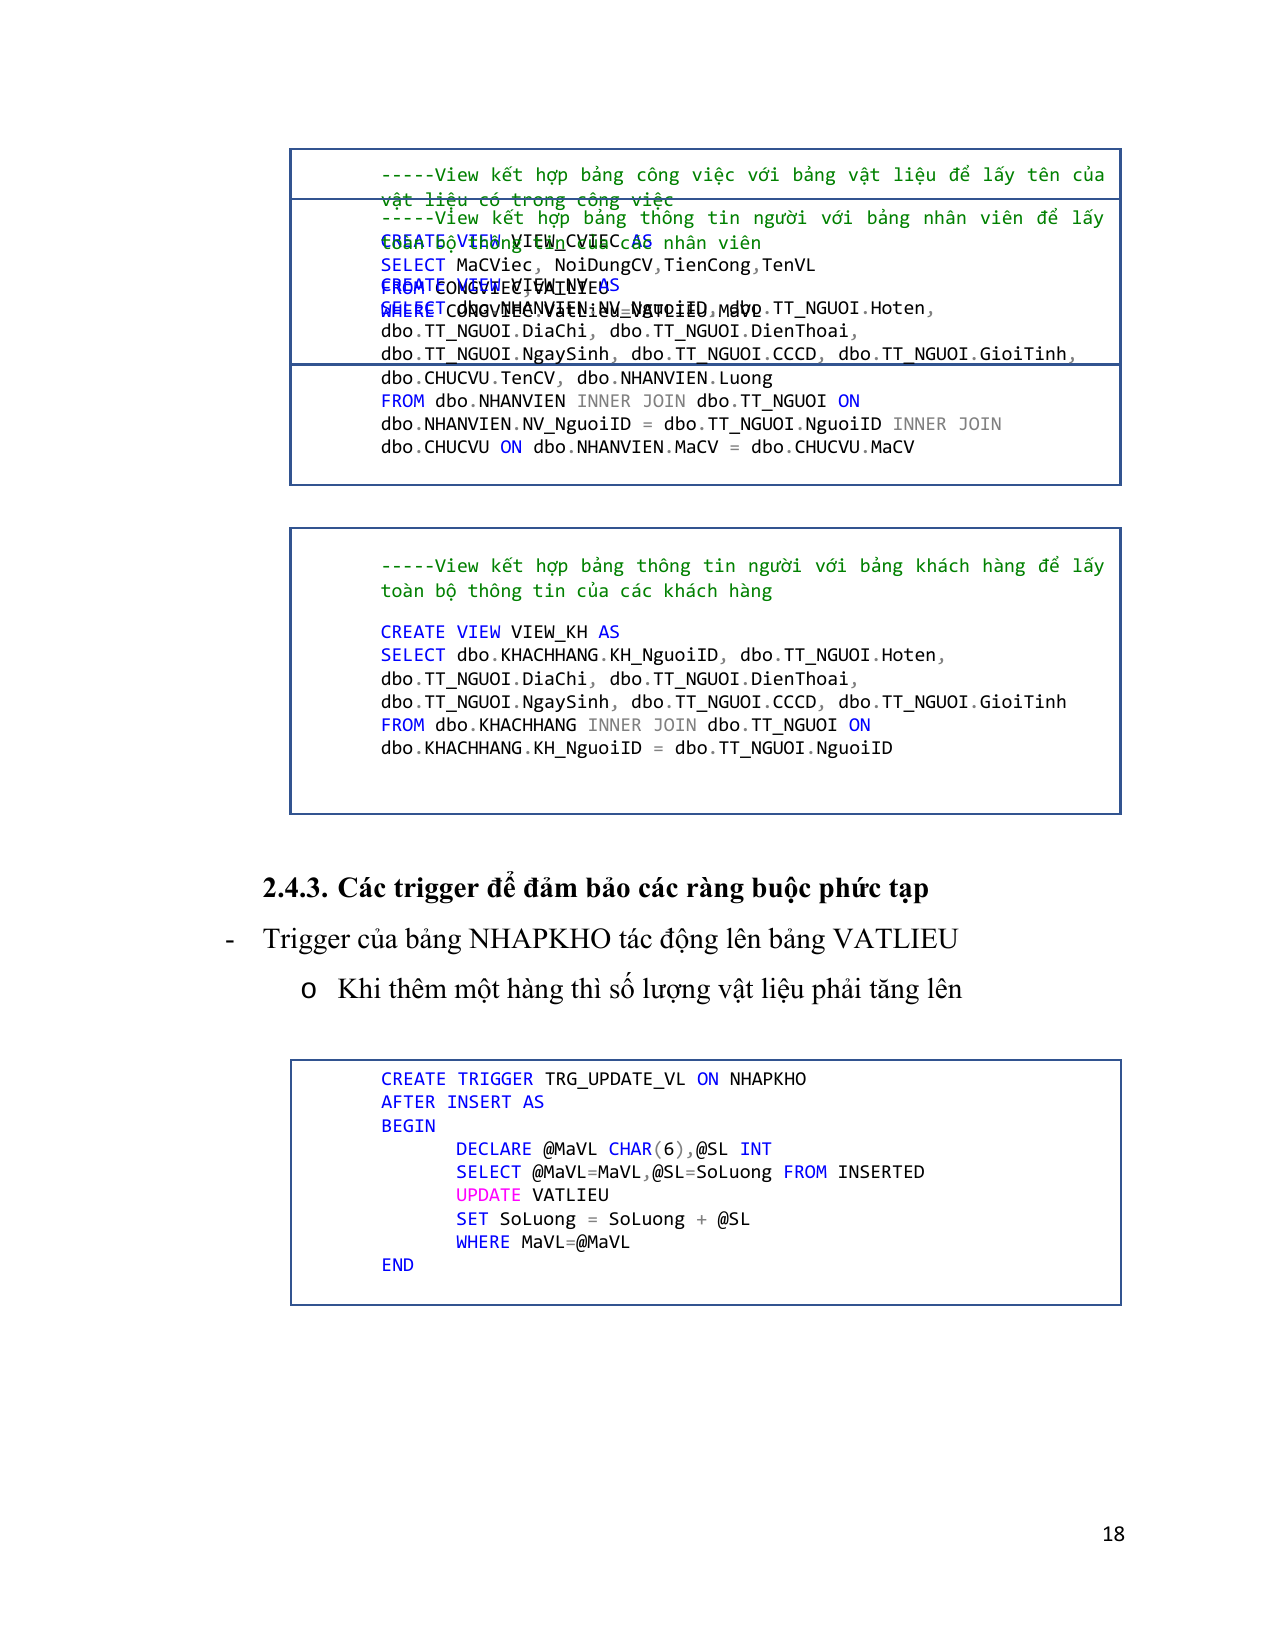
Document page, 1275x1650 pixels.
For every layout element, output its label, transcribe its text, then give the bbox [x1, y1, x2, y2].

list Khi thêm một hàng thì số lượng vật liệu phải tăng lên [300, 971, 1125, 1007]
list Các trigger để đảm bảo các ràng buộc phức tạp [262, 871, 1125, 904]
list Trigger của bảng NHAPKHO tác động lên bảng VATLIEU [225, 921, 1125, 954]
